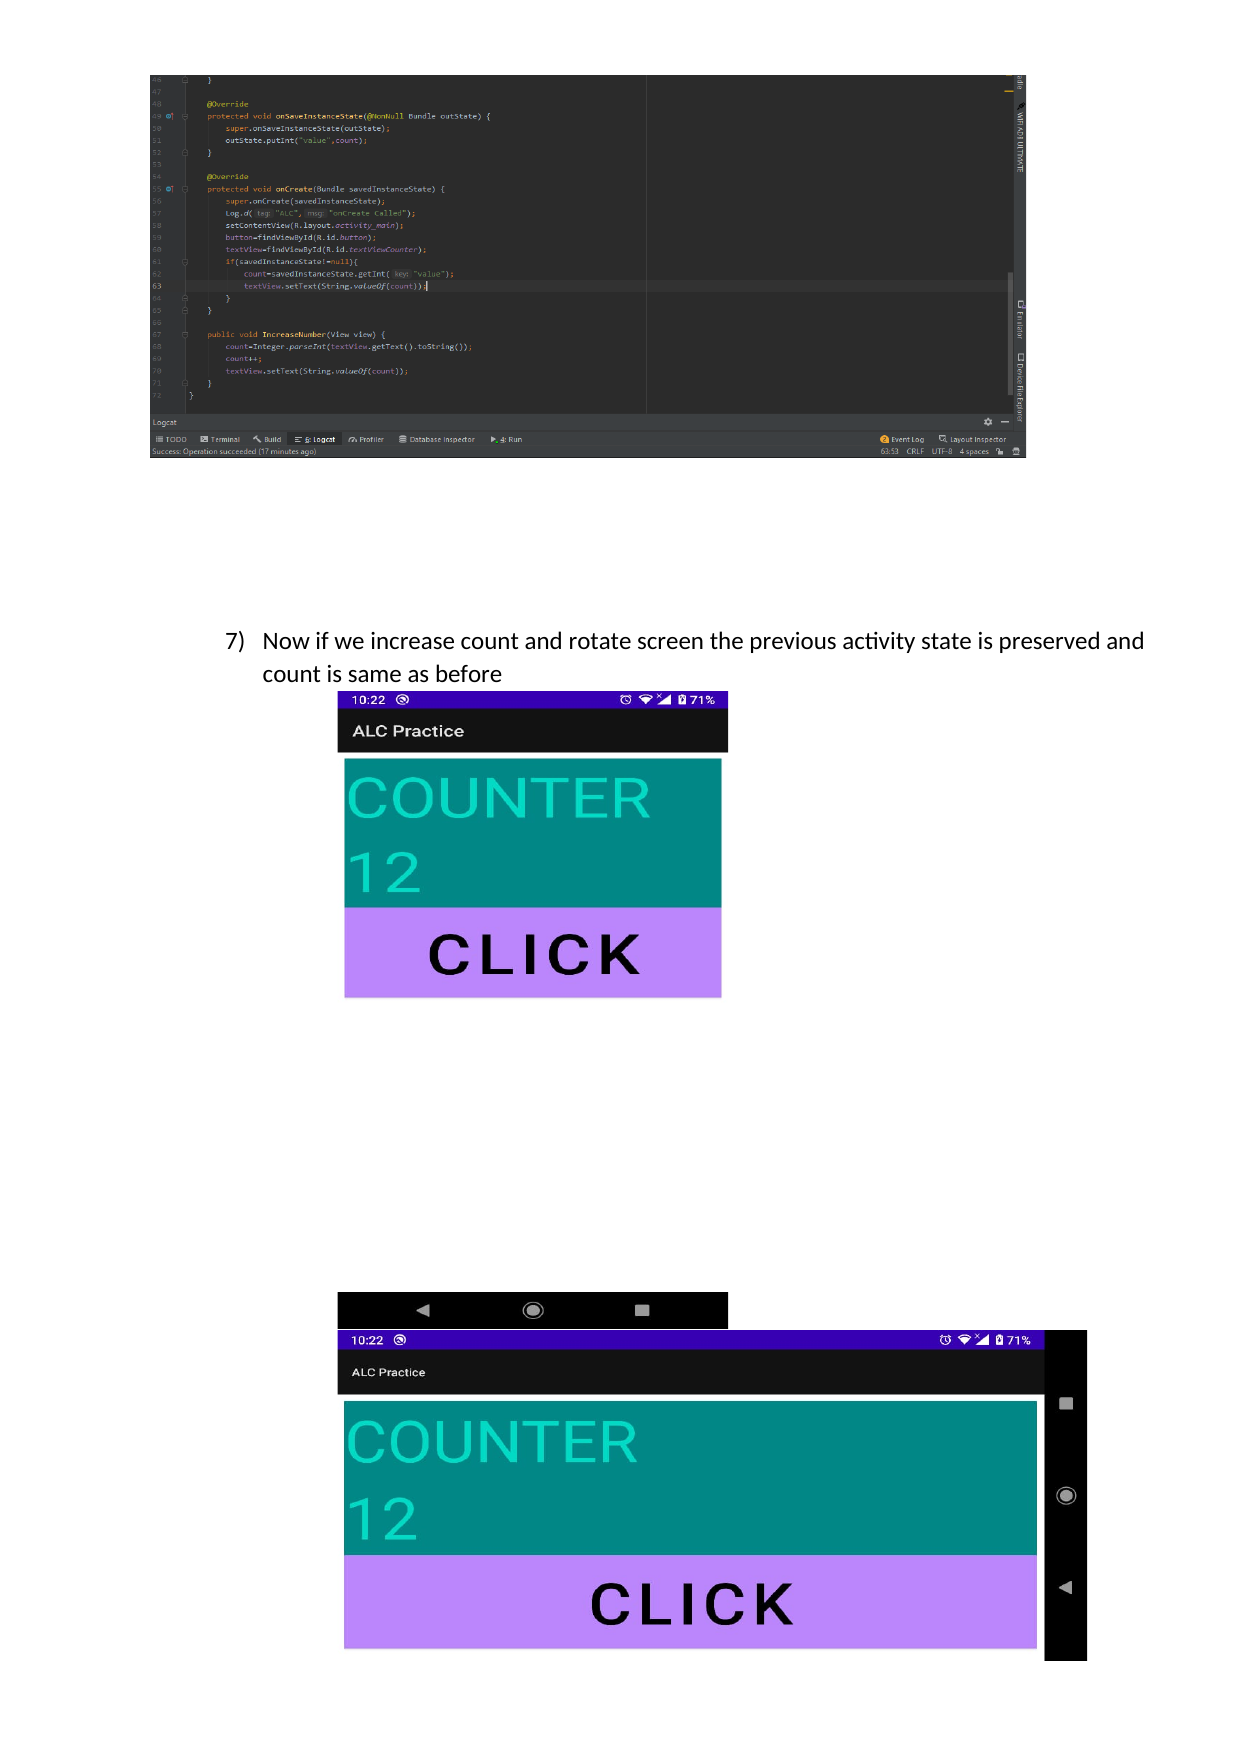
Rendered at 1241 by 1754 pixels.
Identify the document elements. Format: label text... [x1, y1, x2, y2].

picture [150, 75, 1027, 458]
list Now if we increase count and rotate screen the previous activity state is preserved and count is same as before [225, 625, 1165, 689]
picture [337, 691, 729, 1329]
picture [337, 1330, 1088, 1661]
